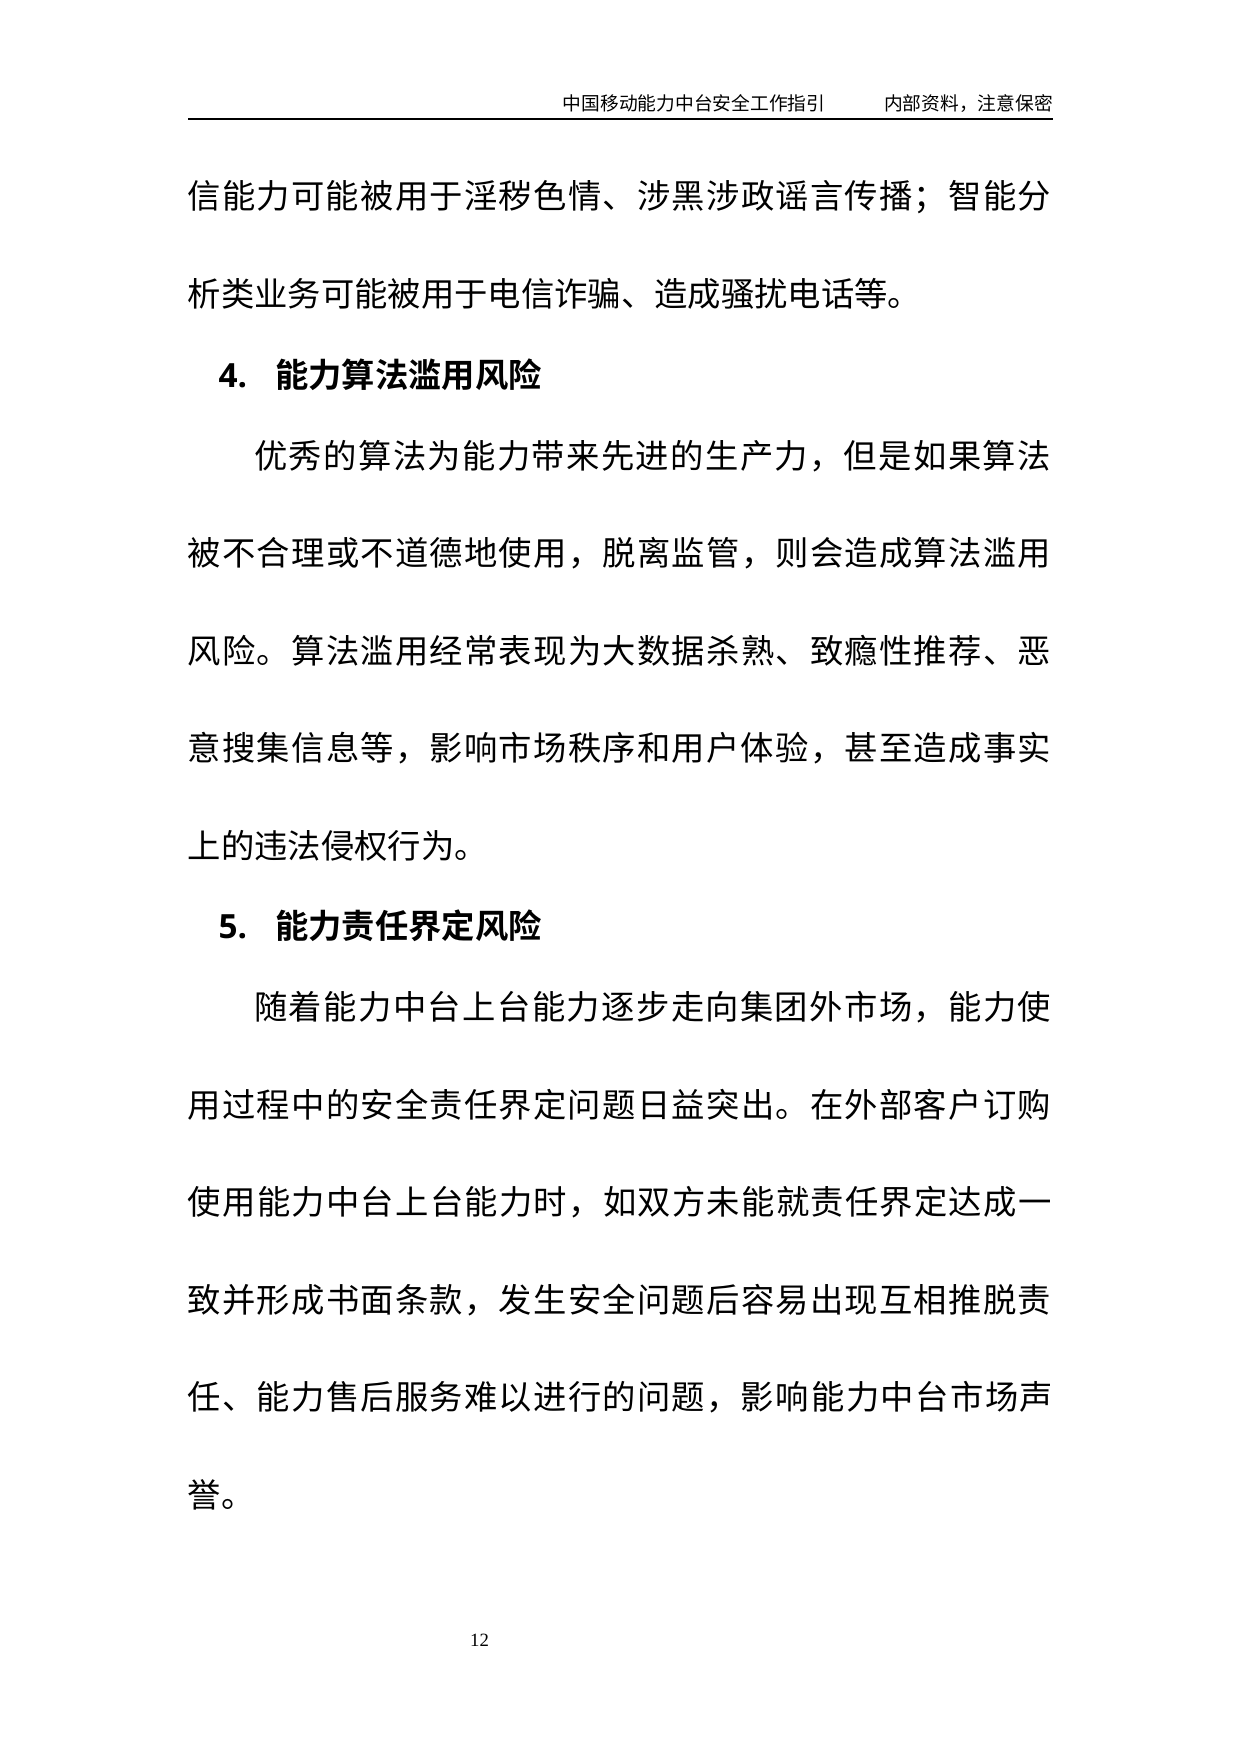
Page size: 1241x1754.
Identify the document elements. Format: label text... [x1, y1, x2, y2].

text 优秀的算法为能力带来先进的生产力，但是如果算法被不合理或不道德地使用，脱离监管，则会造成算法滥用风险。算法滥用经常表现为大数据杀熟、致瘾性推荐、恶意搜集信息等，影响市场秩序和用户体验，甚至造成事实上的违法侵权行为。 [187, 421, 1053, 876]
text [187, 162, 1053, 324]
list 能力责任界定风险 [187, 900, 1053, 949]
list 能力算法滥用风险 [187, 348, 1053, 397]
text 随着能力中台上台能力逐步走向集团外市场，能力使用过程中的安全责任界定问题日益突出。在外部客户订购使用能力中台上台能力时，如双方未能就责任界定达成一致并形成书面条款，发生安全问题后容易出现互相推脱责任、能力售后服务难以进行的问题，影响能力中台市场声誉。 [187, 973, 1053, 1525]
